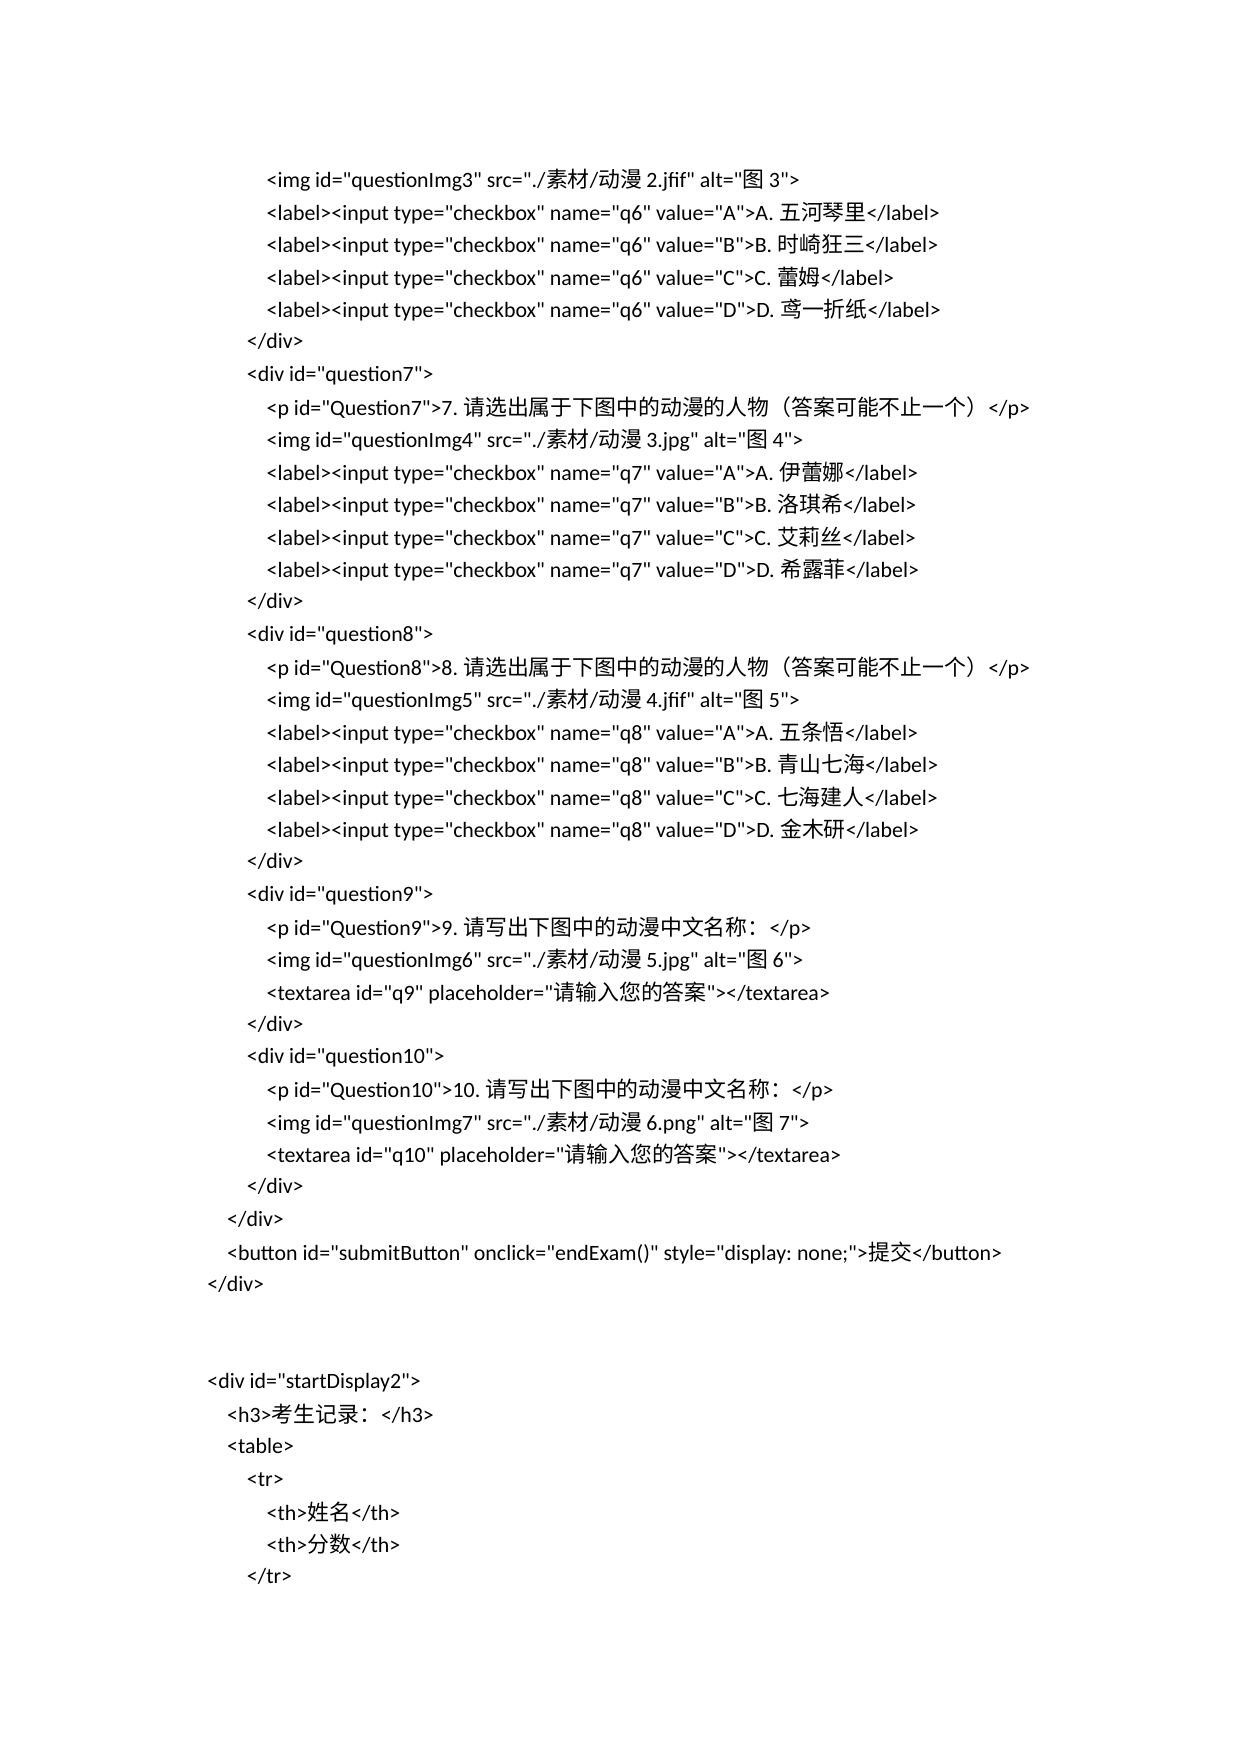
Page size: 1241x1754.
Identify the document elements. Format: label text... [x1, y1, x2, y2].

text <img id="questionImg3" src="./素材/动漫2.jfif" alt="图3"> [187, 162, 1053, 194]
text <div id="question7"> [187, 357, 1053, 389]
text <label><input type="checkbox" name="q6" value="C">C. 蕾姆</label> [187, 259, 1053, 292]
text <img id="questionImg4" src="./素材/动漫3.jpg" alt="图4"> [187, 422, 1053, 454]
text <h3>考生记录：</h3> [187, 1397, 1053, 1429]
text <img id="questionImg7" src="./素材/动漫6.png" alt="图7"> [187, 1104, 1053, 1137]
text <textarea id="q9" placeholder="请输入您的答案"></textarea> [187, 974, 1053, 1007]
text </tr> [187, 1559, 1053, 1592]
text <p id="Question9">9. 请写出下图中的动漫中文名称：</p> [187, 909, 1053, 942]
text <label><input type="checkbox" name="q8" value="A">A. 五条悟</label> [187, 714, 1053, 747]
text </div> [187, 1007, 1053, 1039]
text <p id="Question7">7. 请选出属于下图中的动漫的人物（答案可能不止一个）</p> [187, 389, 1053, 422]
text </div> [187, 1169, 1053, 1202]
text <label><input type="checkbox" name="q8" value="D">D. 金木研</label> [187, 812, 1053, 844]
text <div id="question8"> [187, 617, 1053, 649]
text <tr> [187, 1462, 1053, 1494]
text <button id="submitButton" onclick="endExam()" style="display: none;">提交</button> [187, 1234, 1053, 1267]
text </div> [187, 324, 1053, 357]
text </div> [187, 584, 1053, 617]
text <textarea id="q10" placeholder="请输入您的答案"></textarea> [187, 1137, 1053, 1169]
text </div> [187, 844, 1053, 877]
text <label><input type="checkbox" name="q7" value="B">B. 洛琪希</label> [187, 487, 1053, 519]
text <div id="question10"> [187, 1039, 1053, 1072]
text <div id="startDisplay2"> [187, 1364, 1053, 1397]
text <table> [187, 1429, 1053, 1462]
text <label><input type="checkbox" name="q6" value="D">D. 鸢一折纸</label> [187, 292, 1053, 324]
text </div> [187, 1202, 1053, 1234]
text <label><input type="checkbox" name="q8" value="B">B. 青山七海</label> [187, 747, 1053, 779]
text <label><input type="checkbox" name="q7" value="A">A. 伊蕾娜</label> [187, 454, 1053, 487]
text <p id="Question10">10. 请写出下图中的动漫中文名称：</p> [187, 1072, 1053, 1104]
text </div> [187, 1267, 1053, 1299]
text <label><input type="checkbox" name="q7" value="C">C. 艾莉丝</label> [187, 519, 1053, 552]
text <div id="question9"> [187, 877, 1053, 909]
text <p id="Question8">8. 请选出属于下图中的动漫的人物（答案可能不止一个）</p> [187, 649, 1053, 682]
text <th>姓名</th> [187, 1494, 1053, 1527]
text <img id="questionImg5" src="./素材/动漫4.jfif" alt="图5"> [187, 682, 1053, 714]
text <label><input type="checkbox" name="q8" value="C">C. 七海建人</label> [187, 779, 1053, 812]
text <label><input type="checkbox" name="q6" value="A">A. 五河琴里</label> [187, 194, 1053, 227]
text <label><input type="checkbox" name="q6" value="B">B. 时崎狂三</label> [187, 227, 1053, 259]
text <label><input type="checkbox" name="q7" value="D">D. 希露菲</label> [187, 552, 1053, 584]
text <img id="questionImg6" src="./素材/动漫5.jpg" alt="图6"> [187, 942, 1053, 974]
text <th>分数</th> [187, 1527, 1053, 1559]
